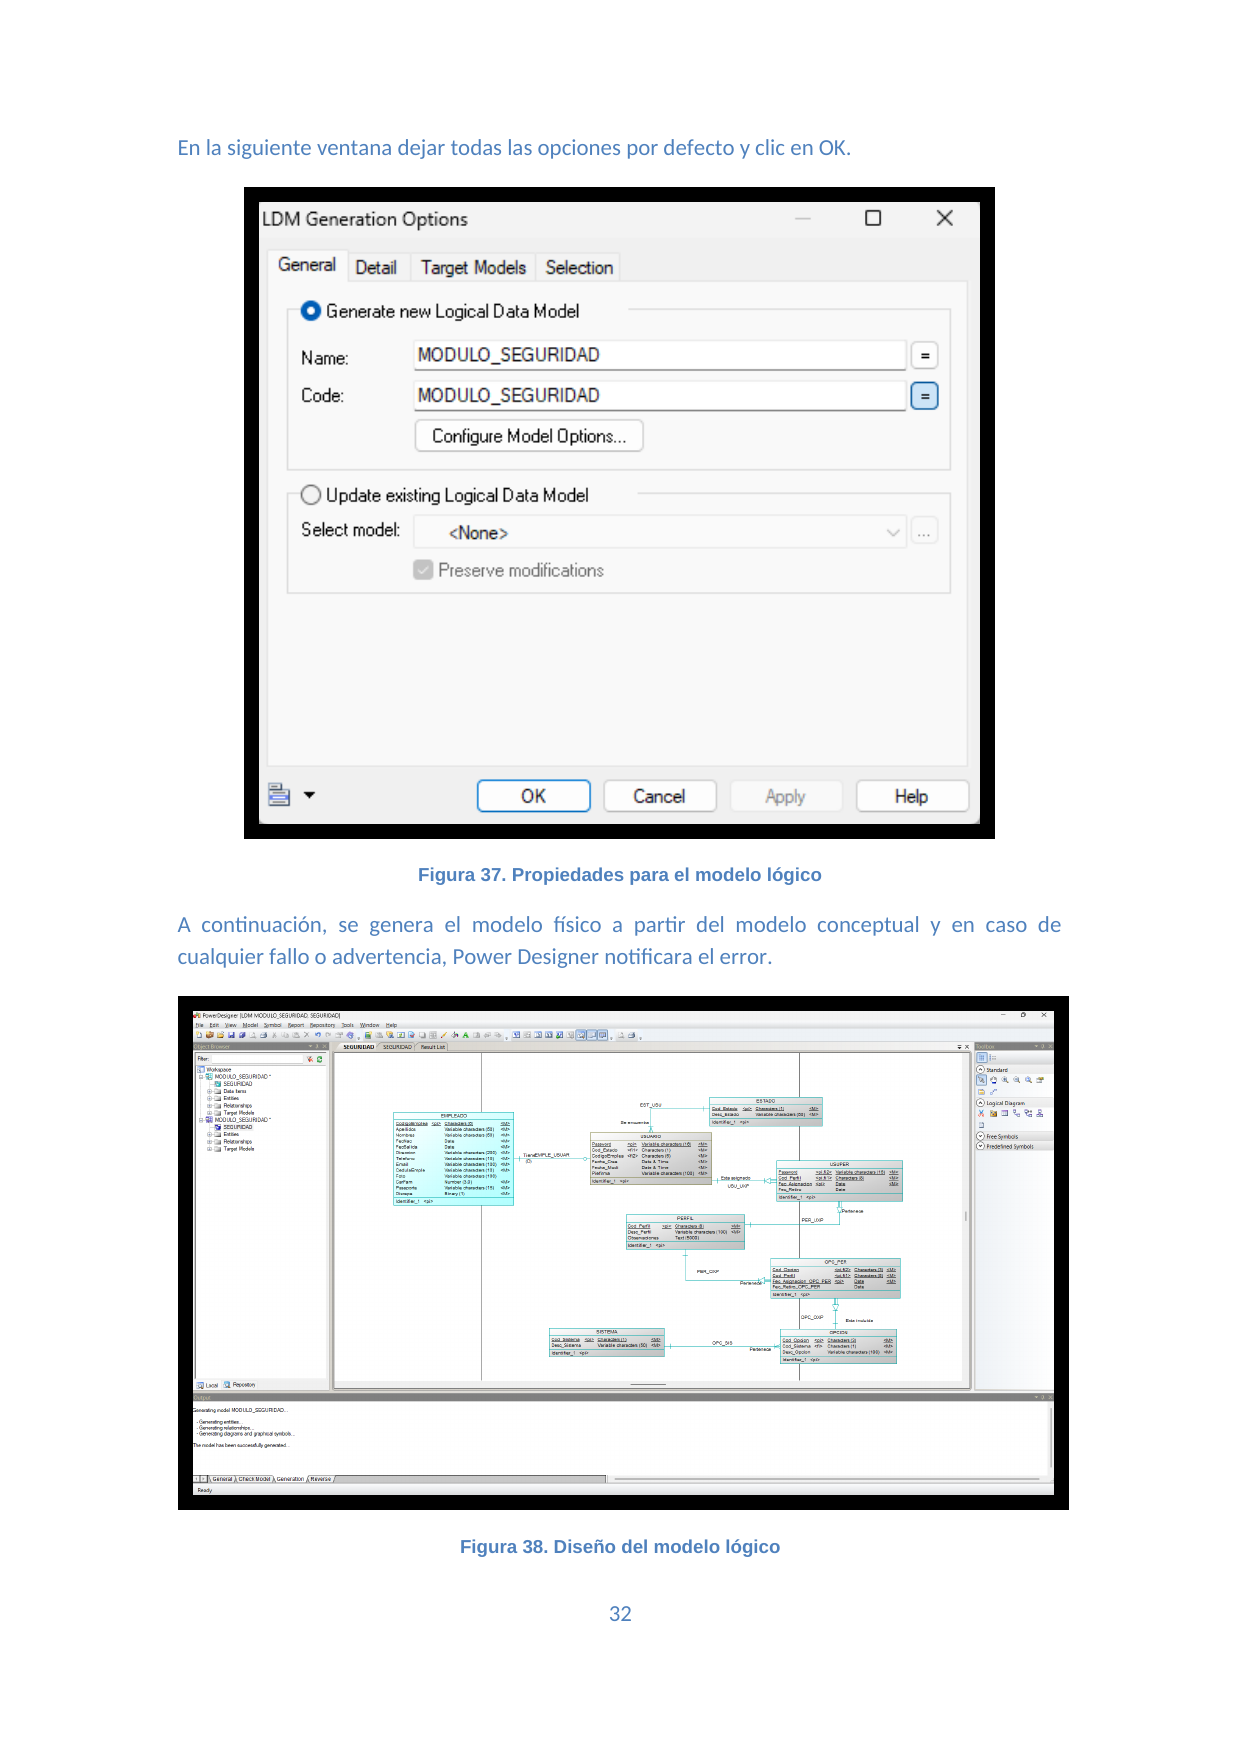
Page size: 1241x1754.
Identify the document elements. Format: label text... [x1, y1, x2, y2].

picture [193, 1011, 1054, 1495]
text A continuación, se genera el modelo físico a partir del modelo conceptual y en caso de cualquier fallo o advertencia, Power Designer notificara el error. [177, 910, 1063, 970]
picture [259, 202, 980, 824]
text En la siguiente ventana dejar todas las opciones por defecto y clic en OK. [177, 133, 1063, 161]
